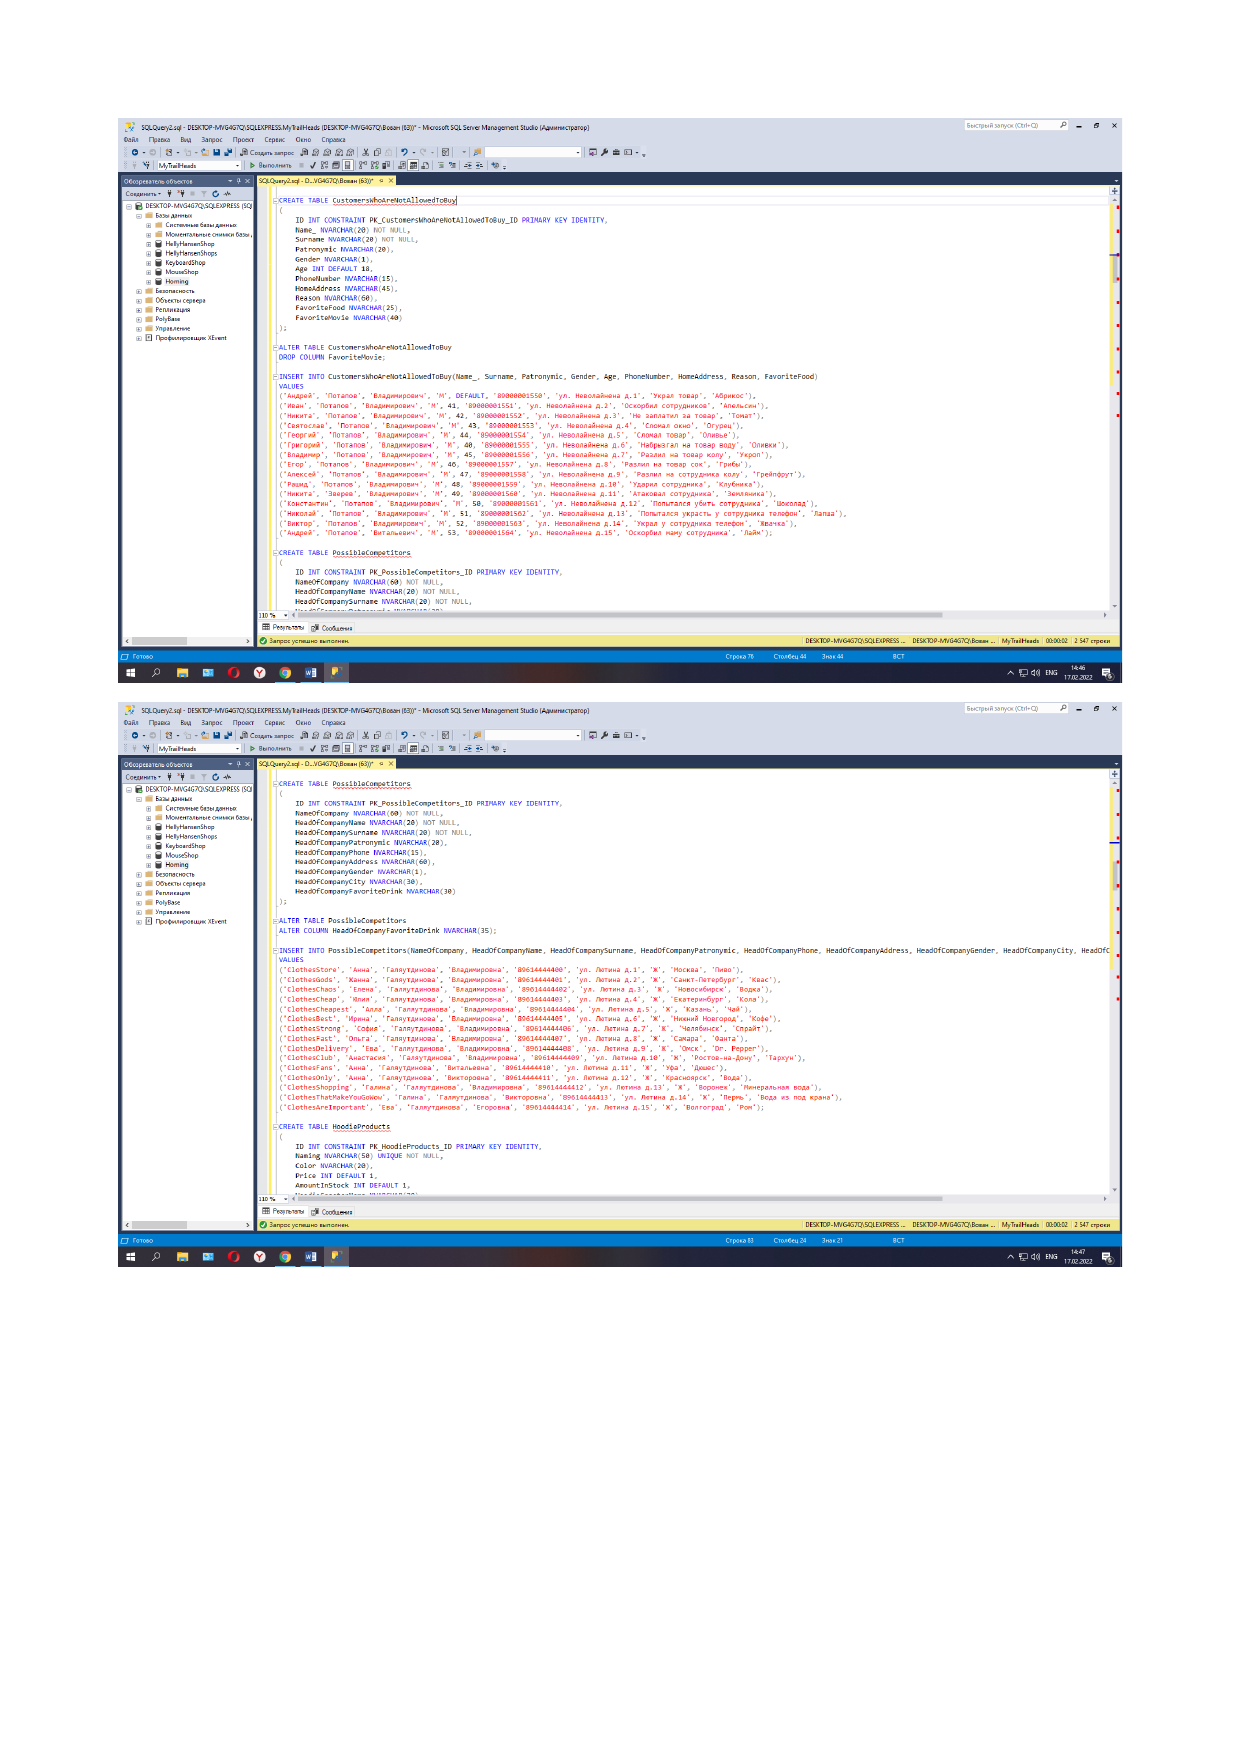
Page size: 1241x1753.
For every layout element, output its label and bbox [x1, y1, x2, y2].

picture [118, 702, 1123, 1267]
picture [118, 118, 1123, 683]
